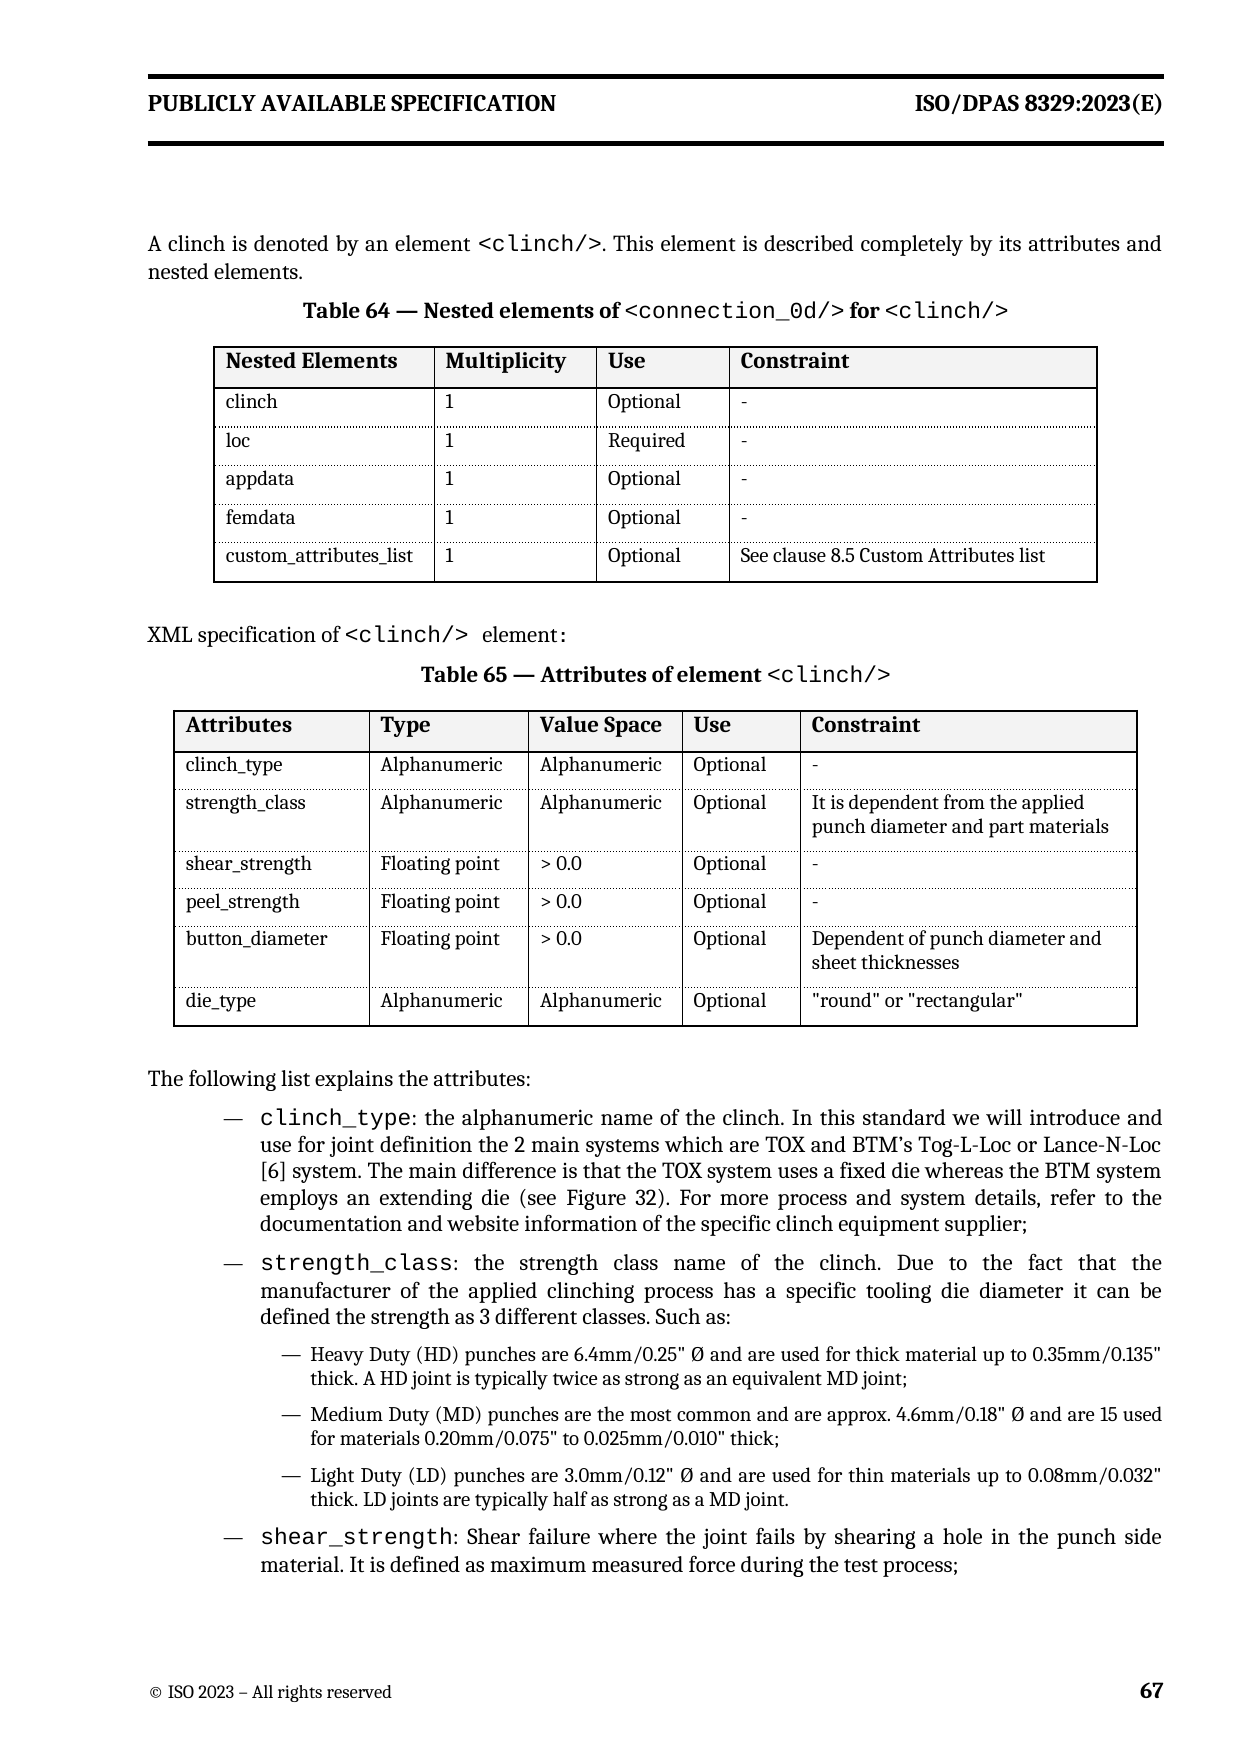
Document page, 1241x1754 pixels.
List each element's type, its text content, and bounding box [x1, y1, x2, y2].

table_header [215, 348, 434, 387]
list shear_strength: Shear failure where the joint fails by shearing a hole in the punch side material. It is defined as maximum measured force during the test process; [223, 1524, 1163, 1578]
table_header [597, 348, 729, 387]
list Medium Duty (MD) punches are the most common and are approx. 4.6mm/0.18" Ø and are 15 used for materials 0.20mm/0.075" to 0.025mm/0.010" thick; [281, 1403, 1163, 1451]
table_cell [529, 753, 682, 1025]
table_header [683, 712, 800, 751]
text Table 65 — Attributes of element <clinch/> [148, 661, 1163, 689]
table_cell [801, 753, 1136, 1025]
list Heavy Duty (HD) punches are 6.4mm/0.25" Ø and are used for thick material up to 0.35mm/0.135" thick. A HD joint is typically twice as strong as an equivalent MD joint; [281, 1343, 1163, 1391]
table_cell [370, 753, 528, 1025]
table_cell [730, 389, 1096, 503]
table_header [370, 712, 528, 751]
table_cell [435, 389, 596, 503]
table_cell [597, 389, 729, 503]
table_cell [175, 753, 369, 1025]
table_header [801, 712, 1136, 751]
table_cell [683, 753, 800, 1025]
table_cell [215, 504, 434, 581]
list clinch_type: the alphanumeric name of the clinch. In this standard we will introduce and use for joint definition the 2 main systems which are TOX and BTM’s Tog-L-Loc or Lance-N-Loc system. The main difference is that the TOX system uses a fixed die whereas the BTM system employs an extending die (see Figure 32). For more process and system details, refer to the documentation and website information of the specific clinch equipment supplier; [223, 1104, 1163, 1237]
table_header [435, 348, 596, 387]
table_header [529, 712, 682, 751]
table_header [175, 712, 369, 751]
list strength_class: the strength class name of the clinch. Due to the fact that the manufacturer of the applied clinching process has a specific tooling die diameter it can be defined the strength as 3 different classes. Such as: [223, 1250, 1163, 1330]
text The following list explains the attributes: [148, 1066, 1163, 1092]
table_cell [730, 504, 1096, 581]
text Table 64 — Nested elements of <connection_0d/> for <clinch/> [148, 297, 1163, 325]
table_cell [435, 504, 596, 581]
list Light Duty (LD) punches are 3.0mm/0.12" Ø and are used for thin materials up to 0.08mm/0.032" thick. LD joints are typically half as strong as a MD joint. [281, 1463, 1163, 1511]
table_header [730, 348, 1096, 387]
text A clinch is denoted by an element <clinch/>. This element is described completely by its attributes and nested elements. [148, 231, 1163, 285]
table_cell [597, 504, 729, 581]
text XML specification of <clinch/> element: [148, 621, 1163, 649]
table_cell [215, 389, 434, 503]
